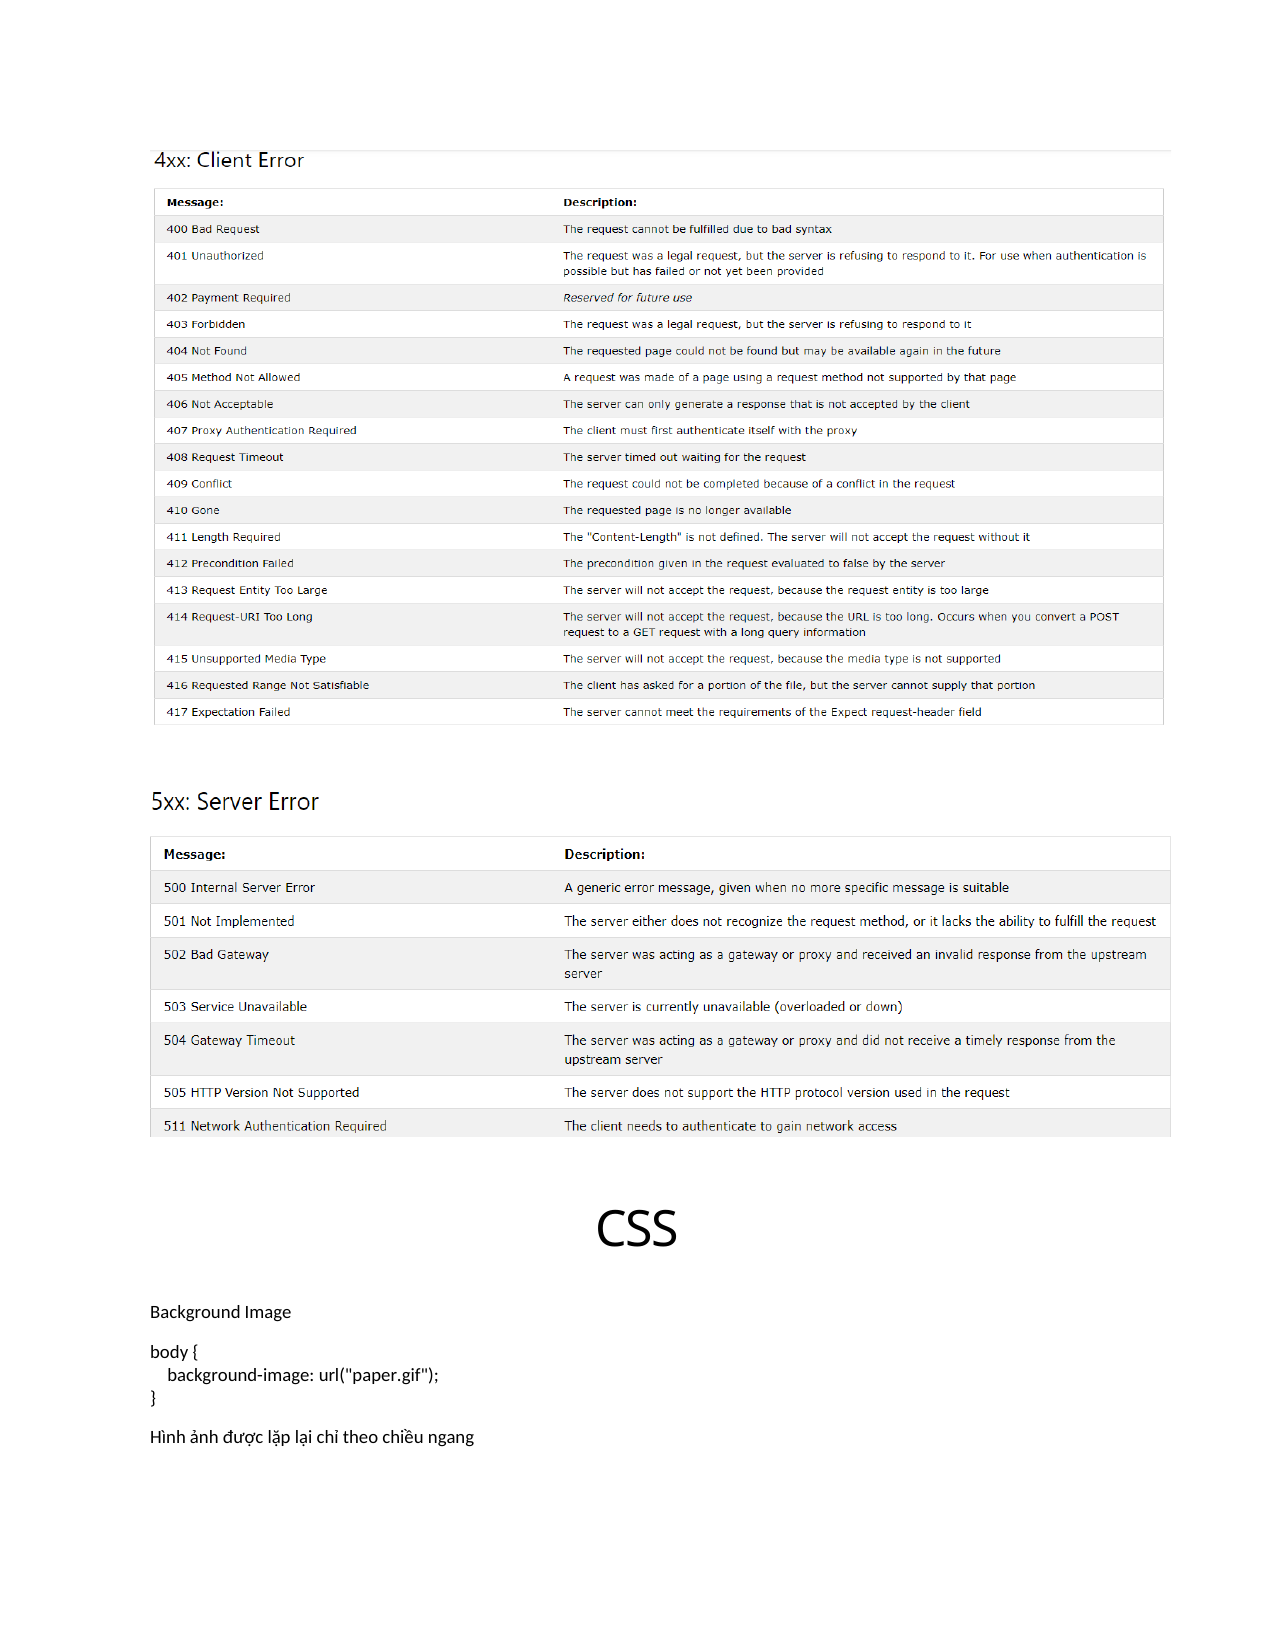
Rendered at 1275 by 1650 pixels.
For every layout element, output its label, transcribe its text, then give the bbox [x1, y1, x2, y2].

picture [150, 789, 1178, 1137]
text Hình ảnh được lặp lại chỉ theo chiều ngang [150, 1426, 1125, 1448]
text Background Image [150, 1301, 1125, 1323]
picture [150, 150, 1172, 733]
text body { background-image: url("paper.gif"); } [150, 1340, 1125, 1409]
title CSS [150, 1193, 1125, 1261]
